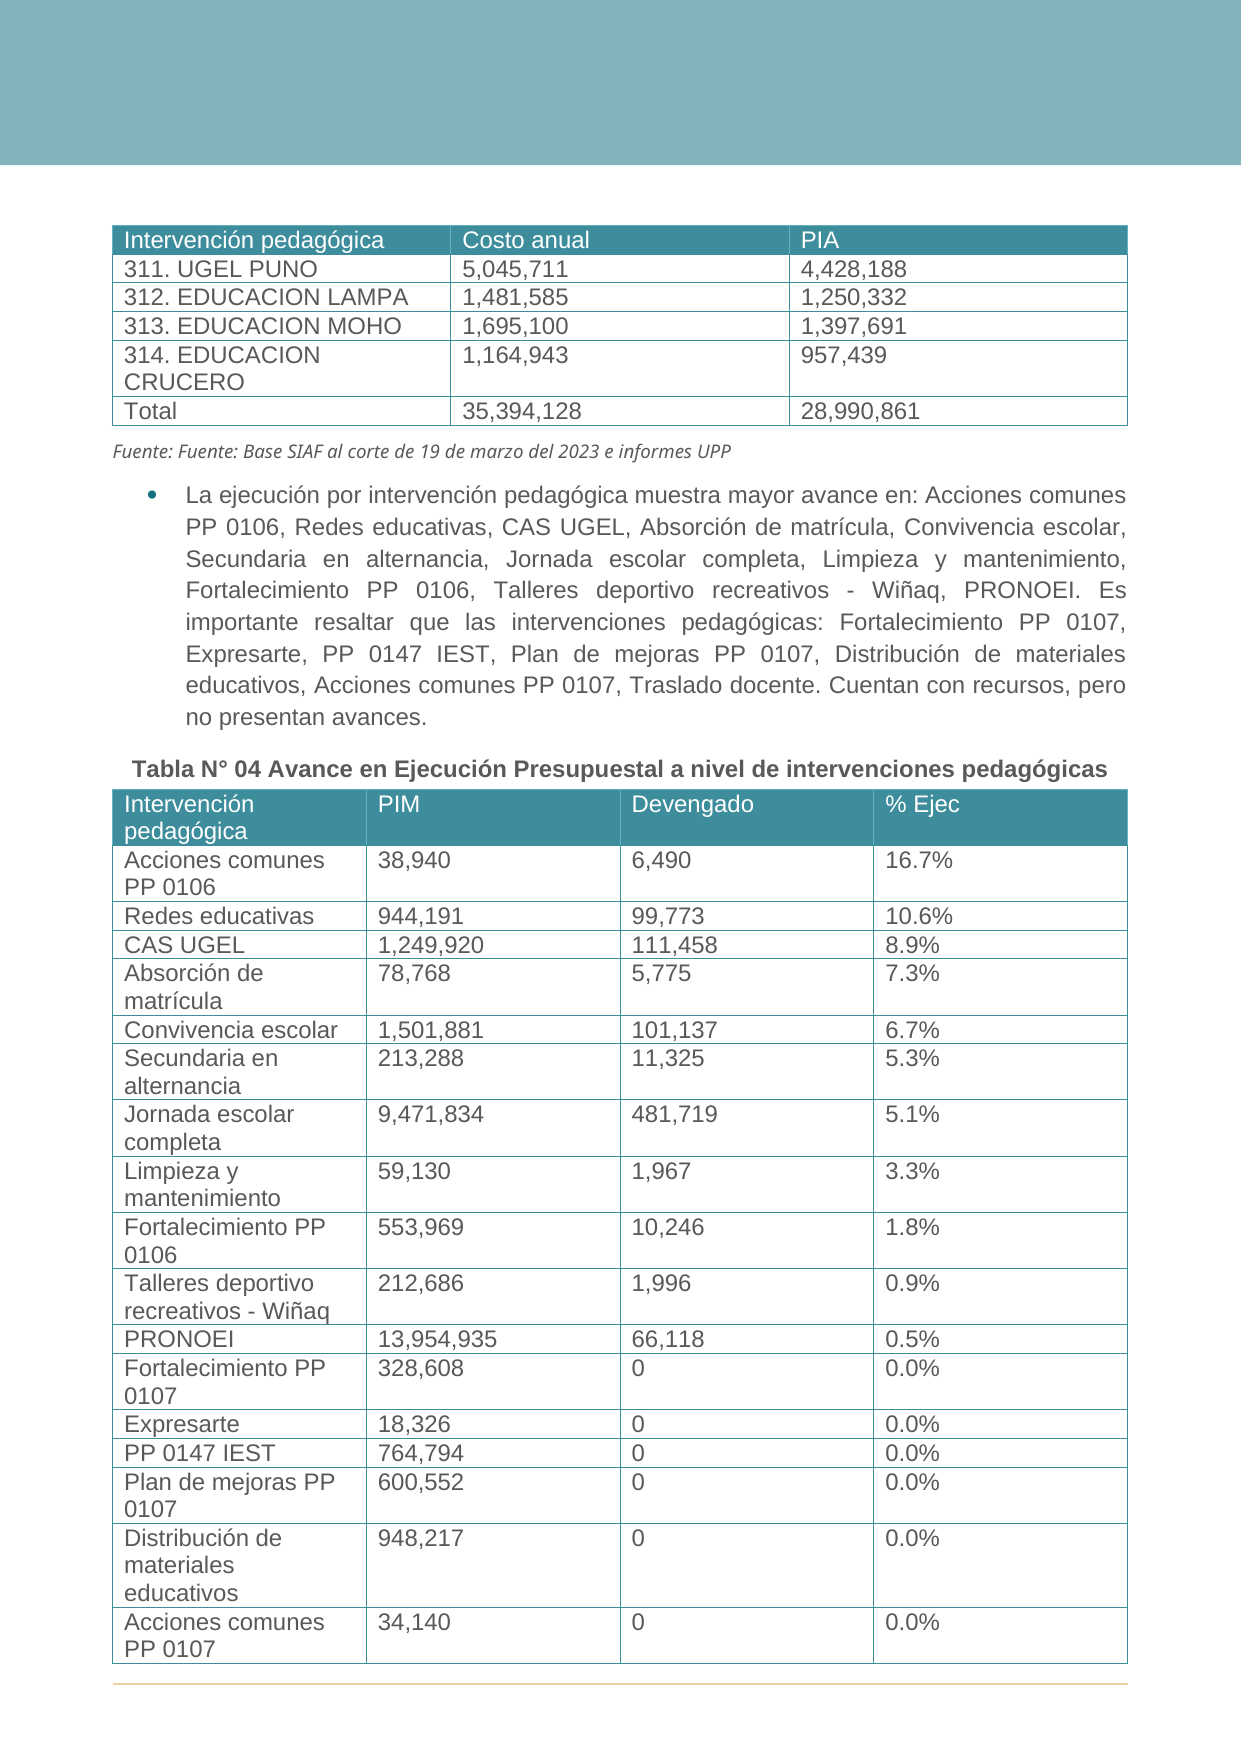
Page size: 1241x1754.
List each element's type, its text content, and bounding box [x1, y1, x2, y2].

table_cell 0.0% [874, 1354, 1127, 1409]
table_cell 3.3% [874, 1157, 1127, 1212]
table_cell 0 [621, 1354, 873, 1409]
table_cell 28,990,861 [790, 397, 1127, 424]
table_cell 18,326 [367, 1410, 620, 1438]
table_cell 212,686 [367, 1269, 620, 1324]
table_cell PRONOEI [113, 1325, 366, 1353]
table_cell 0.0% [874, 1439, 1127, 1467]
table_cell Limpieza y mantenimiento [113, 1157, 366, 1212]
table_cell 101,137 [621, 1016, 873, 1043]
table_cell 99,773 [621, 902, 873, 929]
table_cell 0 [621, 1439, 873, 1467]
table_cell Redes educativas [113, 902, 366, 929]
table_cell 1,481,585 [451, 283, 789, 311]
table_header Devengado [621, 790, 873, 845]
table_cell 111,458 [621, 931, 873, 958]
table_cell 0 [621, 1410, 873, 1438]
table_header PIA [790, 226, 1127, 254]
table_cell 1,164,943 [451, 341, 789, 396]
table_cell 5,775 [621, 959, 873, 1014]
table_cell 0.5% [874, 1325, 1127, 1353]
table_cell 0 [621, 1608, 873, 1663]
table_cell Secundaria en alternancia [113, 1044, 366, 1099]
table_header Intervención pedagógica [113, 226, 450, 254]
table_cell Talleres deportivo recreativos - Wiñaq [113, 1269, 366, 1324]
table_cell 1,501,881 [367, 1016, 620, 1043]
table_cell 6.7% [874, 1016, 1127, 1043]
table_cell Convivencia escolar [113, 1016, 366, 1043]
table_cell 328,608 [367, 1354, 620, 1409]
table_cell 0.0% [874, 1410, 1127, 1438]
table_cell 312. EDUCACION LAMPA [113, 283, 450, 311]
table_cell Jornada escolar completa [113, 1100, 366, 1156]
table_cell 13,954,935 [367, 1325, 620, 1353]
table_cell 35,394,128 [451, 397, 789, 424]
table_cell 314. EDUCACION CRUCERO [113, 341, 450, 396]
table_cell Acciones comunes PP 0106 [113, 846, 366, 901]
table_cell 957,439 [790, 341, 1127, 396]
table_cell PP 0147 IEST [113, 1439, 366, 1467]
table_cell 78,768 [367, 959, 620, 1014]
table_cell 4,428,188 [790, 255, 1127, 282]
table_cell 948,217 [367, 1524, 620, 1607]
table_cell Acciones comunes PP 0107 [113, 1608, 366, 1663]
table_cell 0 [621, 1524, 873, 1607]
table_cell 10.6% [874, 902, 1127, 929]
table_cell 5,045,711 [451, 255, 789, 282]
table_header % Ejec [874, 790, 1127, 845]
list La ejecución por intervención pedagógica muestra mayor avance en: Acciones comunes PP 0106, Redes educativas, CAS UGEL, Absorción de matrícula, Convivencia escolar, Secundaria en alternancia, Jornada escolar completa, Limpieza y mantenimiento, Fortalecimiento PP 0106, Talleres deportivo recreativos - Wiñaq, PRONOEI. Es importante resaltar que las intervenciones pedagógicas: Fortalecimiento PP 0107, Expresarte, PP 0147 IEST, Plan de mejoras PP 0107, Distribución de materiales educativos, Acciones comunes PP 0107, Traslado docente. Cuentan con recursos, pero no presentan avances. [148, 481, 1128, 730]
table_cell 5.1% [874, 1100, 1127, 1156]
table_cell 5.3% [874, 1044, 1127, 1099]
text Fuente: Fuente: Base SIAF al corte de 19 de marzo del 2023 e informes UPP [112, 438, 1128, 463]
table_cell 1,967 [621, 1157, 873, 1212]
table_cell 6,490 [621, 846, 873, 901]
table_cell Total [113, 397, 450, 424]
table_cell 944,191 [367, 902, 620, 929]
table_cell 481,719 [621, 1100, 873, 1156]
table_header Costo anual [451, 226, 789, 254]
table_cell CAS UGEL [113, 931, 366, 958]
table_cell 1,249,920 [367, 931, 620, 958]
table_cell 10,246 [621, 1213, 873, 1268]
table_cell 1,250,332 [790, 283, 1127, 311]
table_cell 34,140 [367, 1608, 620, 1663]
table_cell 1,996 [621, 1269, 873, 1324]
table_cell 553,969 [367, 1213, 620, 1268]
table_cell 313. EDUCACION MOHO [113, 312, 450, 339]
table_header Intervención pedagógica [113, 790, 366, 845]
table_cell 66,118 [621, 1325, 873, 1353]
table_cell 0.0% [874, 1524, 1127, 1607]
table_cell 9,471,834 [367, 1100, 620, 1156]
table_cell 8.9% [874, 931, 1127, 958]
table_cell Distribución de materiales educativos [113, 1524, 366, 1607]
table_cell Fortalecimiento PP 0107 [113, 1354, 366, 1409]
table_cell 16.7% [874, 846, 1127, 901]
table_cell Expresarte [113, 1410, 366, 1438]
table_cell Absorción de matrícula [113, 959, 366, 1014]
table_cell 600,552 [367, 1468, 620, 1523]
table_cell 59,130 [367, 1157, 620, 1212]
table_cell 0.0% [874, 1468, 1127, 1523]
table_cell 0.9% [874, 1269, 1127, 1324]
table_header PIM [367, 790, 620, 845]
table_cell Plan de mejoras PP 0107 [113, 1468, 366, 1523]
table_cell 0.0% [874, 1608, 1127, 1663]
table_cell 1.8% [874, 1213, 1127, 1268]
text Tabla N° 04 Avance en Ejecución Presupuestal a nivel de intervenciones pedagógicas [112, 755, 1128, 783]
table_cell 764,794 [367, 1439, 620, 1467]
table_cell 1,397,691 [790, 312, 1127, 339]
table_cell 311. UGEL PUNO [113, 255, 450, 282]
table_cell 38,940 [367, 846, 620, 901]
table_cell 1,695,100 [451, 312, 789, 339]
table_cell 7.3% [874, 959, 1127, 1014]
table_cell Fortalecimiento PP 0106 [113, 1213, 366, 1268]
table_cell 213,288 [367, 1044, 620, 1099]
table_cell 0 [621, 1468, 873, 1523]
table_cell 11,325 [621, 1044, 873, 1099]
